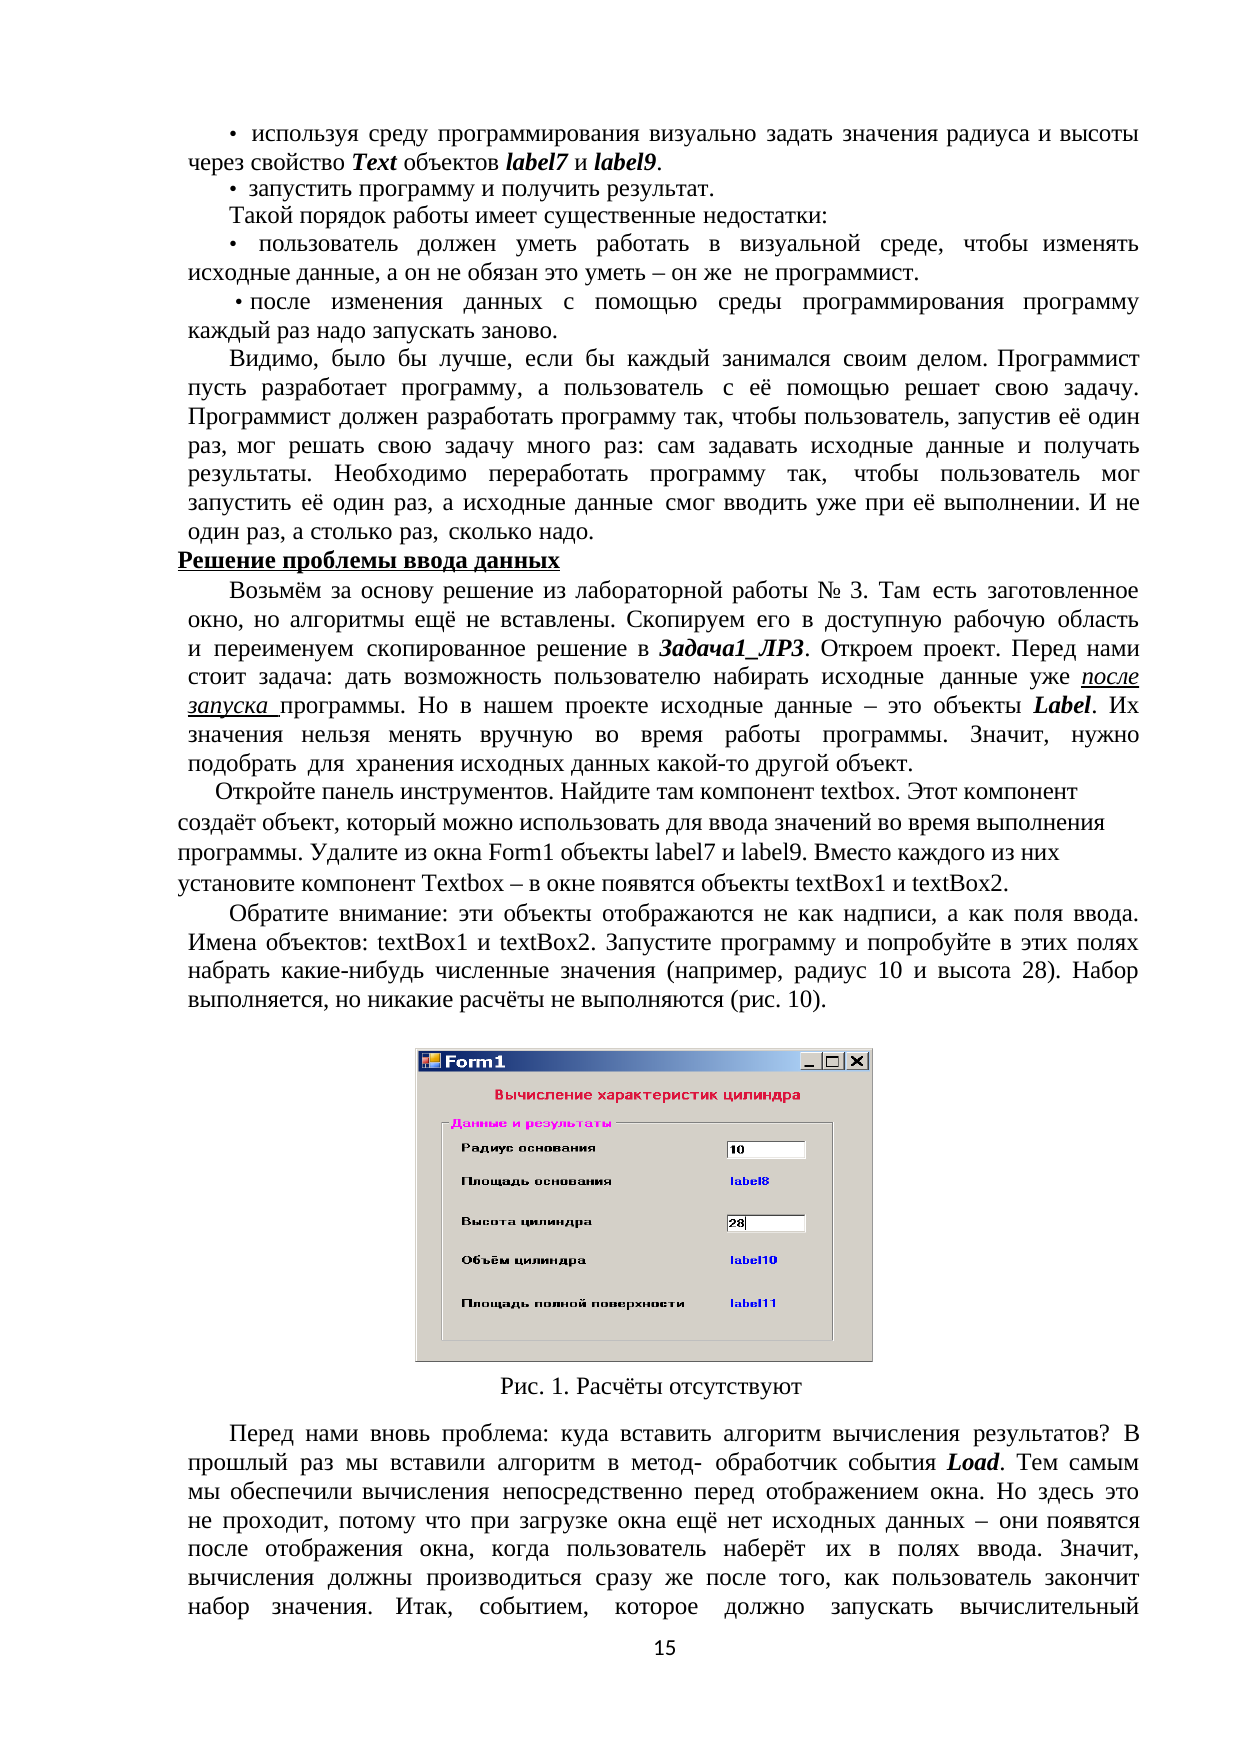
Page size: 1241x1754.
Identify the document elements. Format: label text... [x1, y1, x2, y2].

list используя среду программирования визуально задать значения радиуса и высоты через свойство Text объектов label7 и label9. [188, 118, 1139, 176]
text Такой порядок работы имеет существенные недостатки: [229, 202, 1152, 228]
list пользователь должен уметь работать в визуальной среде, чтобы изменять исходные данные, а он не обязан это уметь – он же не программист. [188, 228, 1139, 286]
list после изменения данных с помощью среды программирования программу каждый раз надо запускать заново. [188, 286, 1139, 343]
list запустить программу и получить результат. [229, 176, 1152, 202]
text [188, 1418, 1140, 1620]
text Решение проблемы ввода данных [177, 545, 1152, 573]
picture [186, 896, 1054, 1296]
picture [186, 573, 1054, 776]
text Видимо, было бы лучше, если бы каждый занимался своим делом. Программист пусть разработает программу, а пользователь с её помощью решает свою задачу. Программист должен разработать программу так, чтобы пользователь, запустив её один раз, мог решать свою задачу много раз: сам задавать исходные данные и получать результаты. Необходимо переработать программу так, чтобы пользователь мог запустить её один раз, а исходные данные смог вводить уже при её выполнении. И не один раз, а столько раз, сколько надо. [188, 343, 1140, 545]
picture [415, 1048, 873, 1362]
text Обратите внимание: эти объекты отображаются не как надписи, а как поля ввода. Имена объектов: textBox1 и textBox2. Запустите программу и попробуйте в этих полях набрать какие-нибудь численные значения (например, радиус 10 и высота 28). Набор выполняется, но никакие расчёты не выполняются (рис. 10). [188, 898, 1139, 1013]
text Откройте панель инструментов. Найдите там компонент textbox. Этот компонент создаёт объект, который можно использовать для ввода значений во время выполнения программы. Удалите из окна Form1 объекты label7 и label9. Вместо каждого из них установите компонент Textbox – в окне появятся объекты textBox1 и textBox2. [177, 776, 1152, 896]
